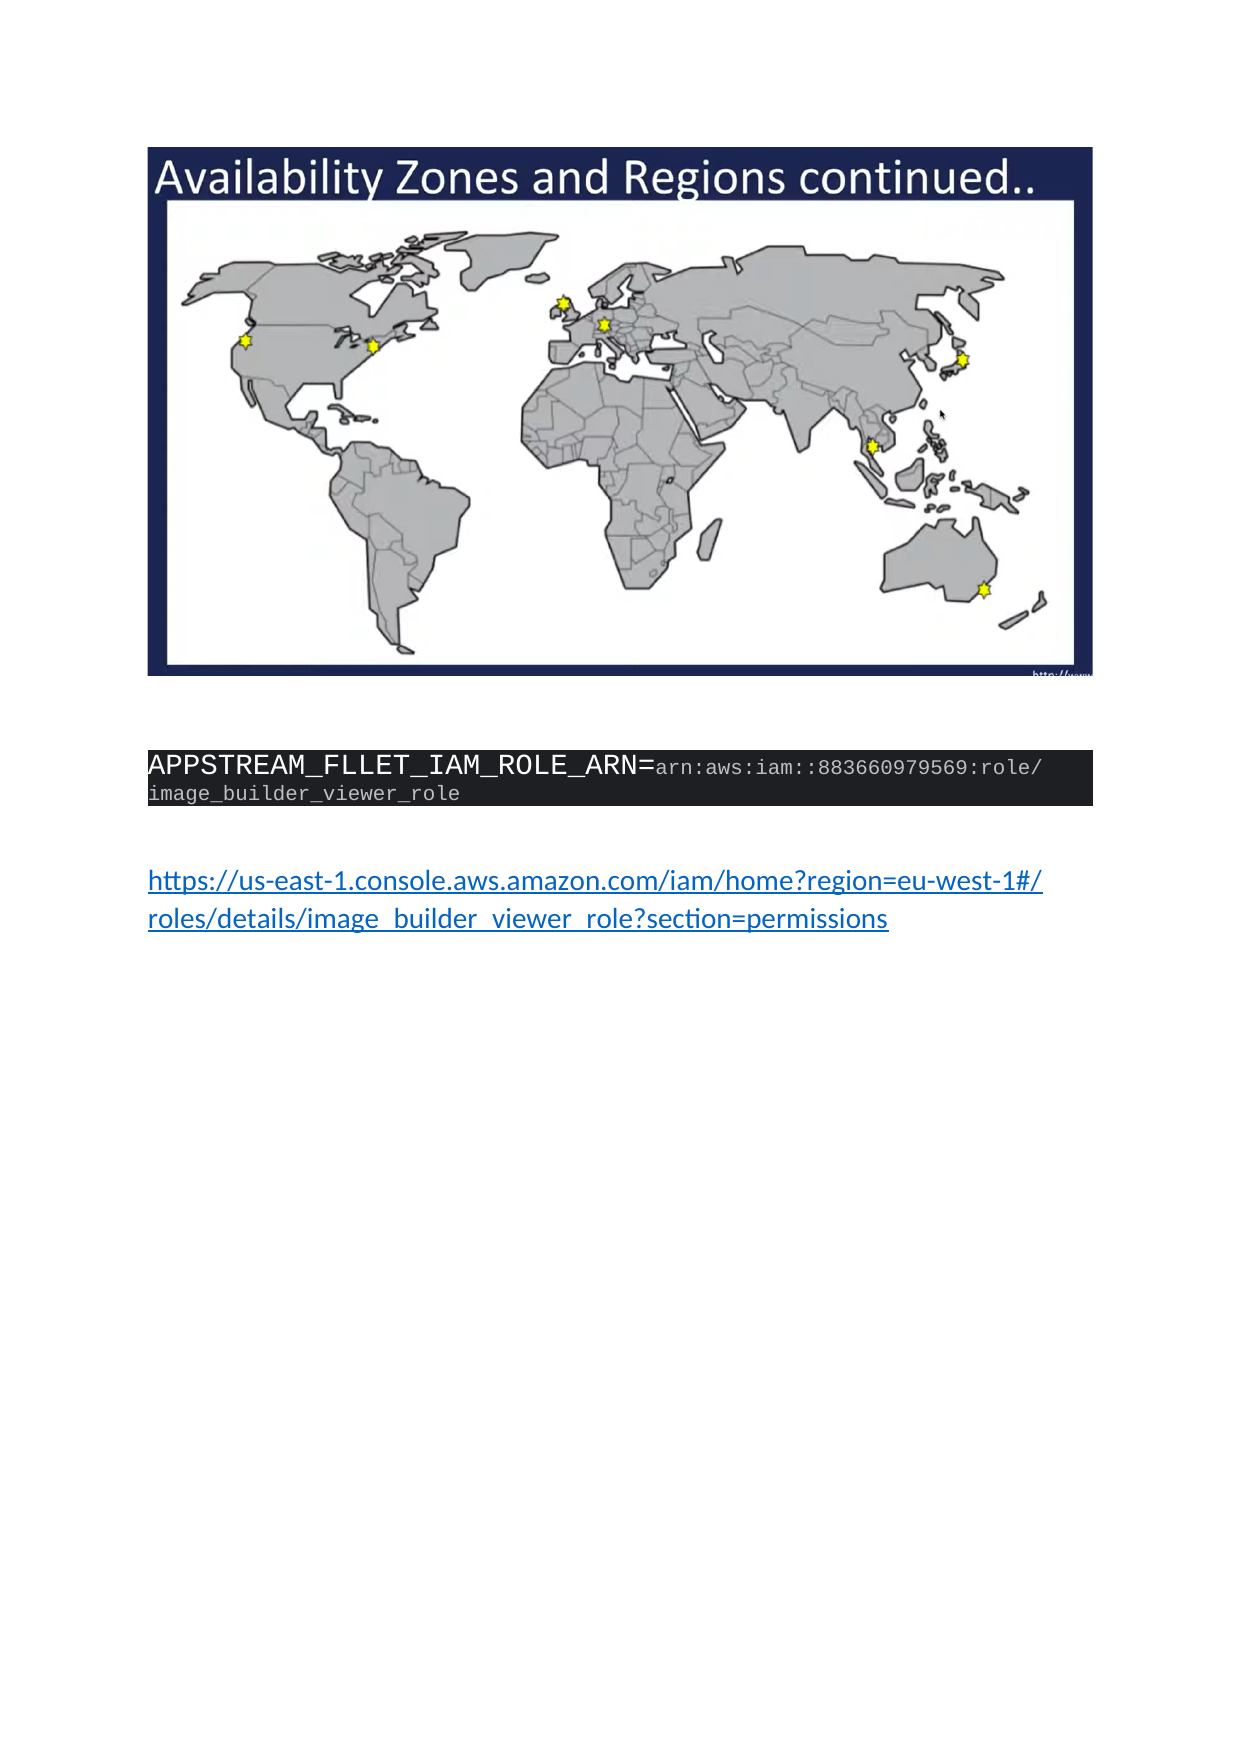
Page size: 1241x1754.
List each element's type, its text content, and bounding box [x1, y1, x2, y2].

picture [147, 147, 1093, 676]
text https://us-east-1.console.aws.amazon.com/iam/home?region=eu-west-1#/roles/details/image_builder_viewer_role?section=permissions [148, 862, 1093, 936]
text APPSTREAM_FLLET_IAM_ROLE_ARN=arn:aws:iam::883660979569:role/image_builder_viewer_role [148, 750, 1093, 806]
